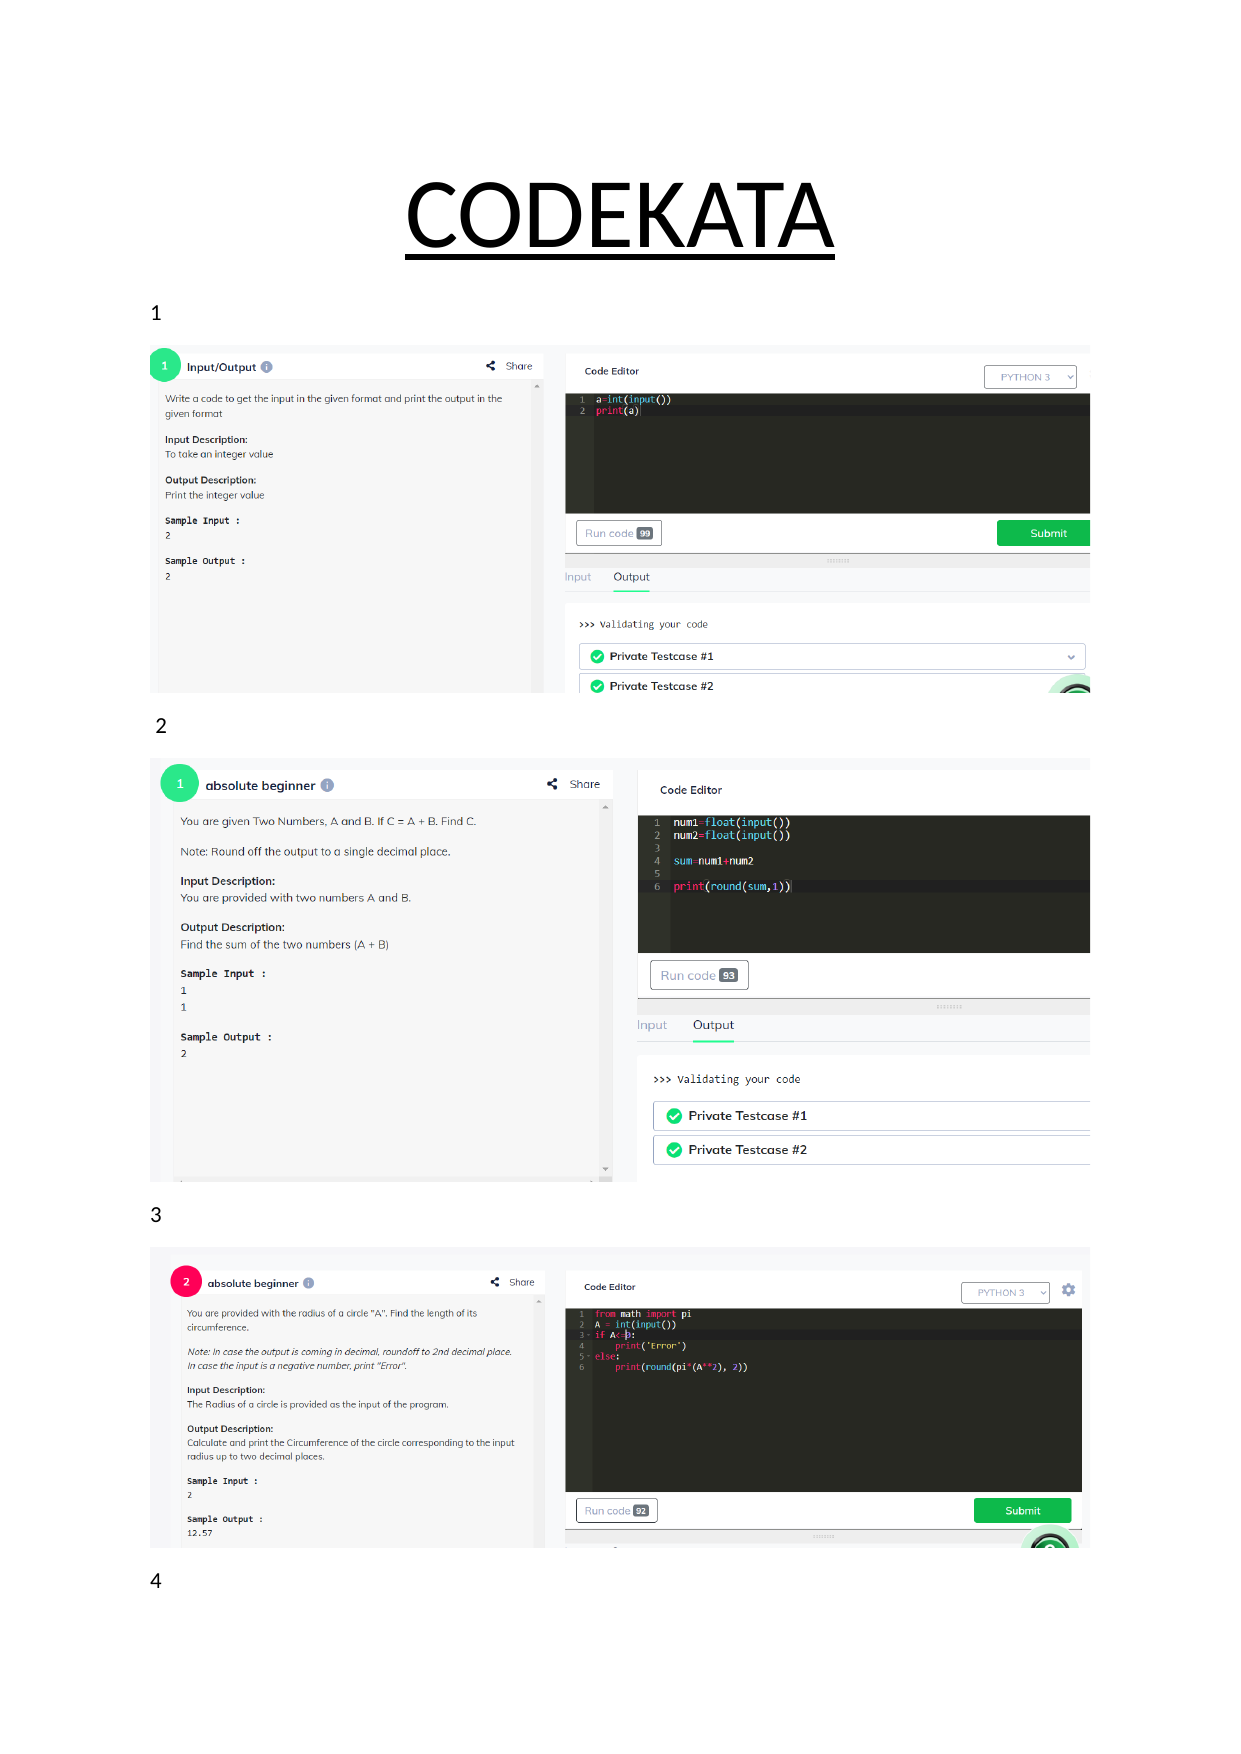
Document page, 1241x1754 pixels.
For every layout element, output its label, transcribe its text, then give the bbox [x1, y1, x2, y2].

picture [150, 1247, 1091, 1548]
text 4 [150, 1566, 1090, 1594]
text 1 [150, 298, 1090, 326]
text CODEKATA [150, 150, 1090, 272]
picture [150, 345, 1091, 693]
picture [150, 758, 1091, 1182]
text 3 [150, 1201, 1090, 1229]
text 2 [150, 711, 1090, 739]
